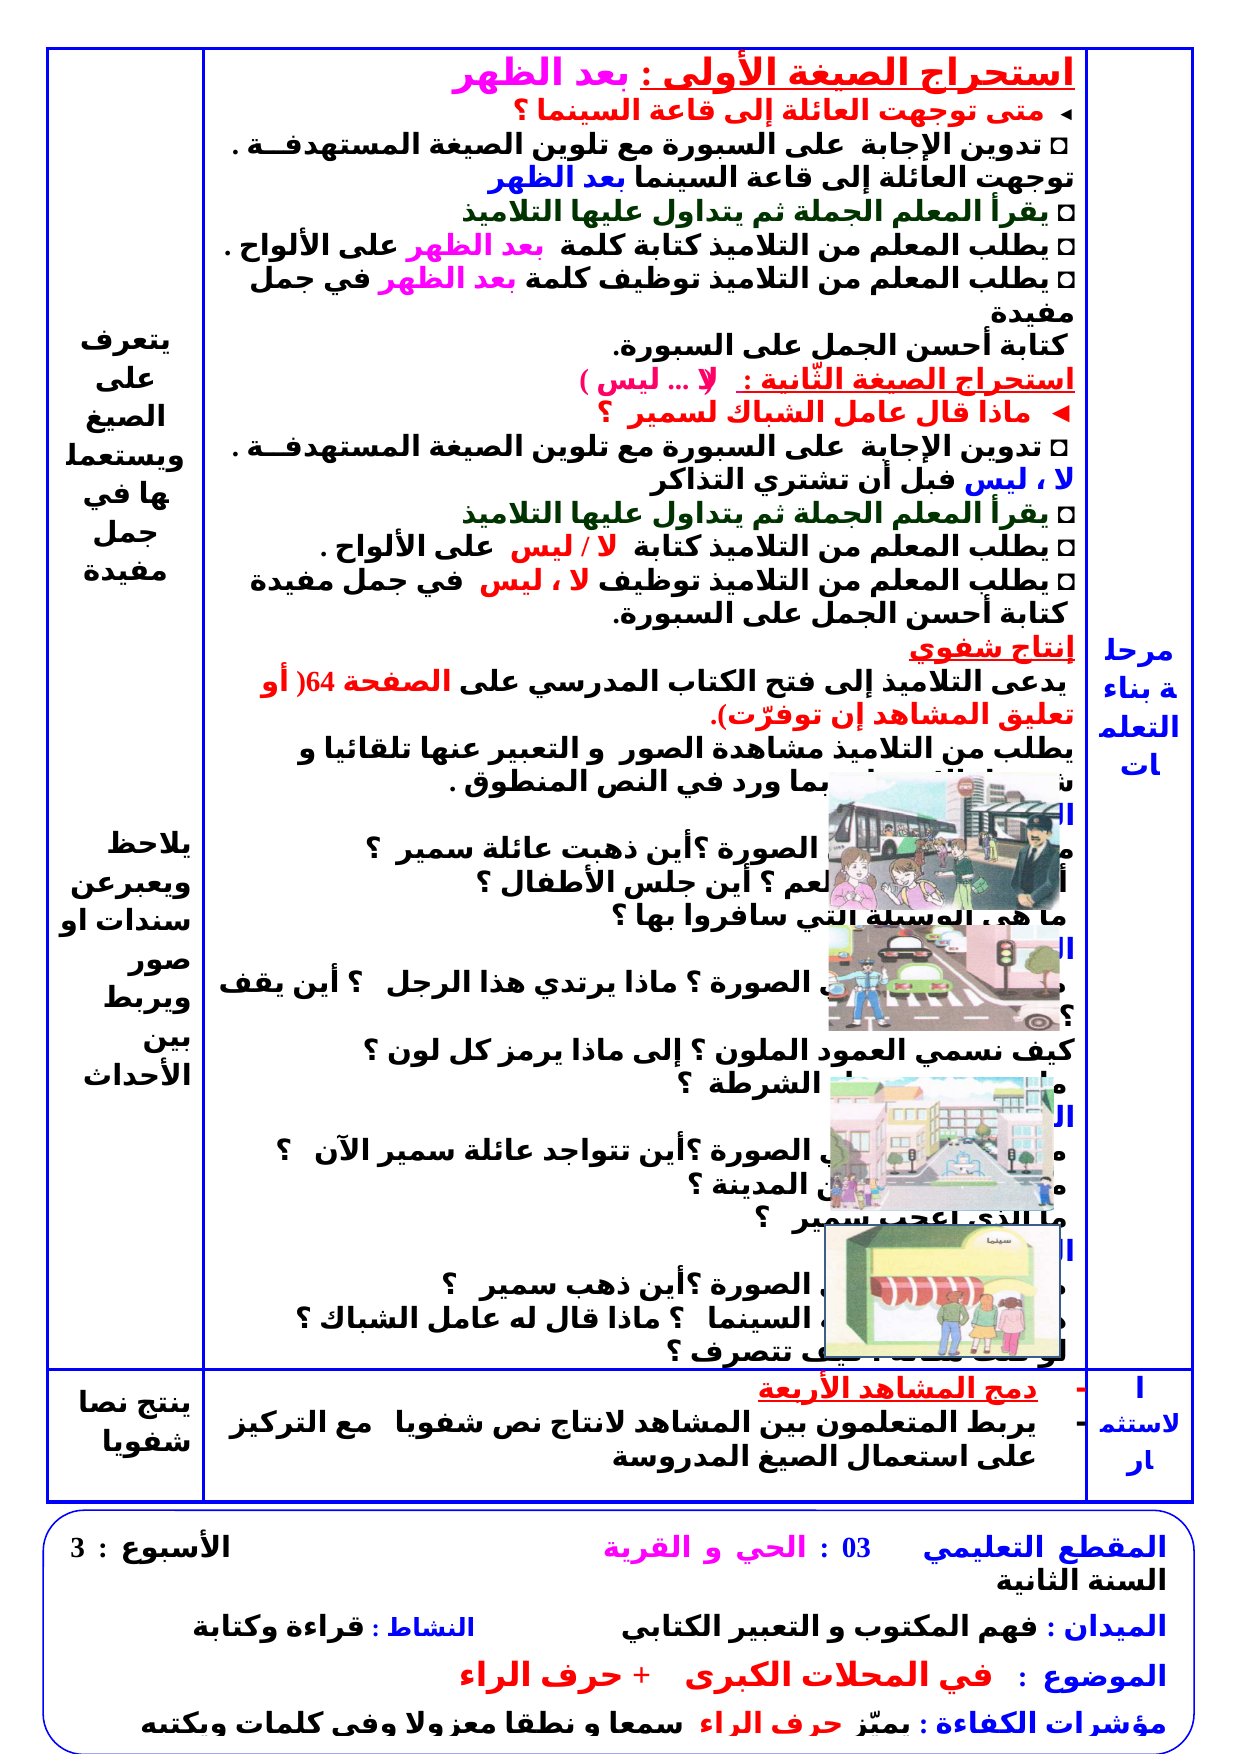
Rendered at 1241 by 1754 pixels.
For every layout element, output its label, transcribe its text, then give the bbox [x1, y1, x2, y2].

picture [828, 925, 1060, 1031]
table_cell استحراج الصيغة الأولى : بعد الظهر ◄ متى توجهت العائلة إلى قاعة السينما ؟ ◘ تدوين الإجابة على السبورة مع تلوين الصيغة المستهدفــة . توجهت العائلة إلى قاعة السينما بعد الظهر ◘ يقرأ المعلم الجملة ثم يتداول عليها التلاميذ ◘ يطلب المعلم من التلاميذ كتابة كلمة بعد الظهر على الألواح . ◘ يطلب المعلم من التلاميذ توظيف كلمة بعد الظهر في جمل مفيدة كتابة أحسن الجمل على السبورة. استحراج الصيغة الثّانية : ( لا ... ليس ) ◄ ماذا قال عامل الشباك لسمير ؟ ◘ تدوين الإجابة على السبورة مع تلوين الصيغة المستهدفــة . لا ، ليس فبل أن تشتري التذاكر ◘ يقرأ المعلم الجملة ثم يتداول عليها التلاميذ ◘ يطلب المعلم من التلاميذ كتابة لا / ليس على الألواح . ◘ يطلب المعلم من التلاميذ توظيف لا ، ليس في جمل مفيدة كتابة أحسن الجمل على السبورة. إنتاج شفوي يدعى التلاميذ إلى فتح الكتاب المدرسي على الصفحة 64( أو تعليق المشاهد إن توفرّت). يطلب من التلاميذ مشاهدة الصور و التعبير عنها تلقائيا و شفويا بالاستعانة بما ورد في النص المنطوق . الصورة الأولى : ماذا تشاهدون في الصورة ؟أين ذهبت عائلة سمير ؟ أين تسكن عائلة العم ؟ أين جلس الأطفال ؟ ما هي الوسيلة التي سافروا بها ؟ الصورة الثّانية : ماذا تشاهدون في الصورة ؟ ماذا يرتدي هذا الرجل ؟ أين يقف ؟ كيف نسمي العمود الملون ؟ إلى ماذا يرمز كل لون ؟ ما هي مهمة رجل الشرطة ؟ الصورة الثّالثة : ماذا تشاهدون في الصورة ؟أين تتواجد عائلة سمير الآن ؟ ماذا قالت وداد عن المدينة ؟ ما الذي أعجب سمير ؟ الصورة الرابعة : ماذا تشاهدون في الصورة ؟أين ذهب سمير ؟ هل دخل إلى قاعة السينما ؟ ماذا قال له عامل الشباك ؟ لو كنت مكانه ، كيف تتصرف ؟ [205, 50, 1085, 1368]
table_cell ينتج نصا شفويا [49, 1371, 202, 1500]
picture [828, 772, 1060, 910]
table_cell يتعرف على الصيغ ويستعملها في جمل مفيدة يلاحظ ويعبرعن سندات او صور ويربط بين الأحداث [49, 50, 202, 1368]
table_cell الاستثمار [1088, 1371, 1191, 1500]
table_cell دمج المشاهد الأربعة يربط المتعلمون بين المشاهد لانتاج نص شفويا مع التركيز على استعمال الصيغ المدروسة [205, 1371, 1085, 1500]
picture [826, 1226, 1059, 1356]
picture [830, 1077, 1054, 1211]
table_cell مرحلة بناء التعلمات [1088, 50, 1191, 1368]
